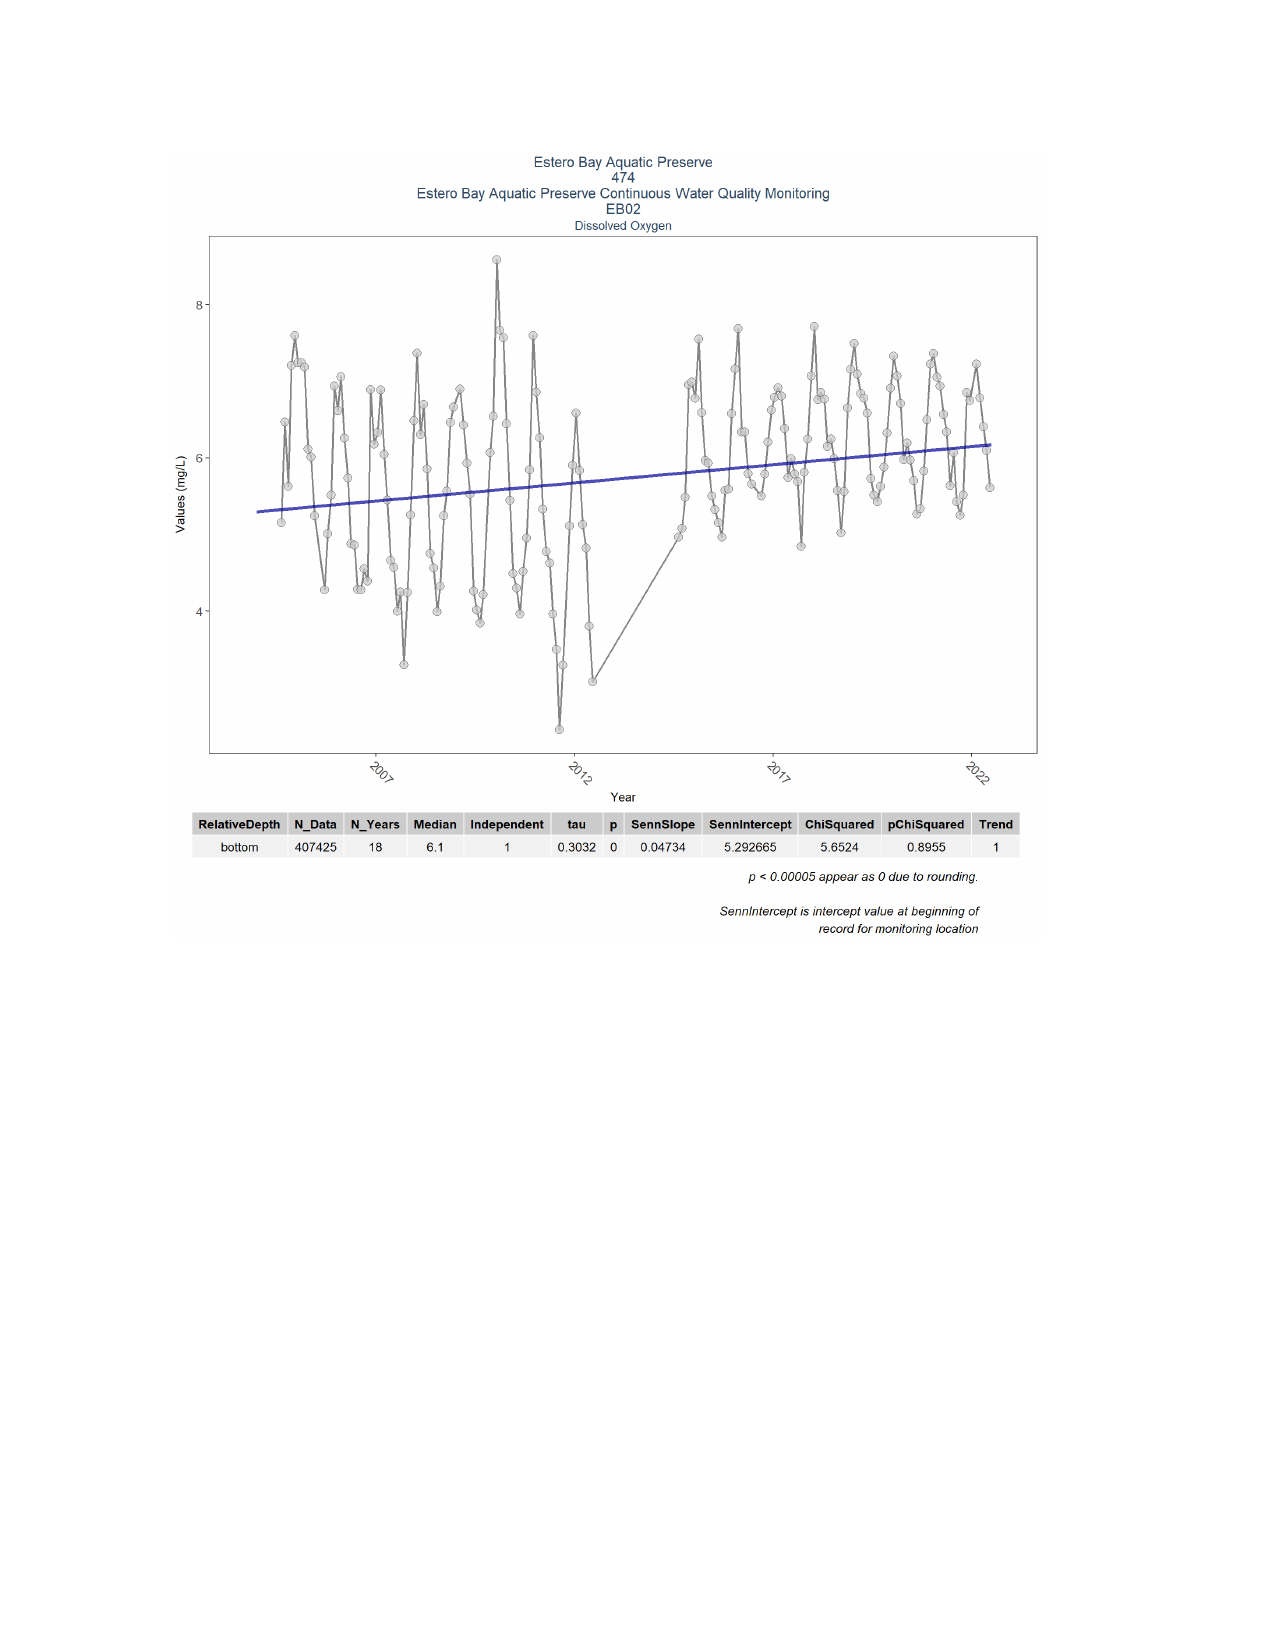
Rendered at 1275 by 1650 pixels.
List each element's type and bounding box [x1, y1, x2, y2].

picture [168, 150, 1044, 938]
